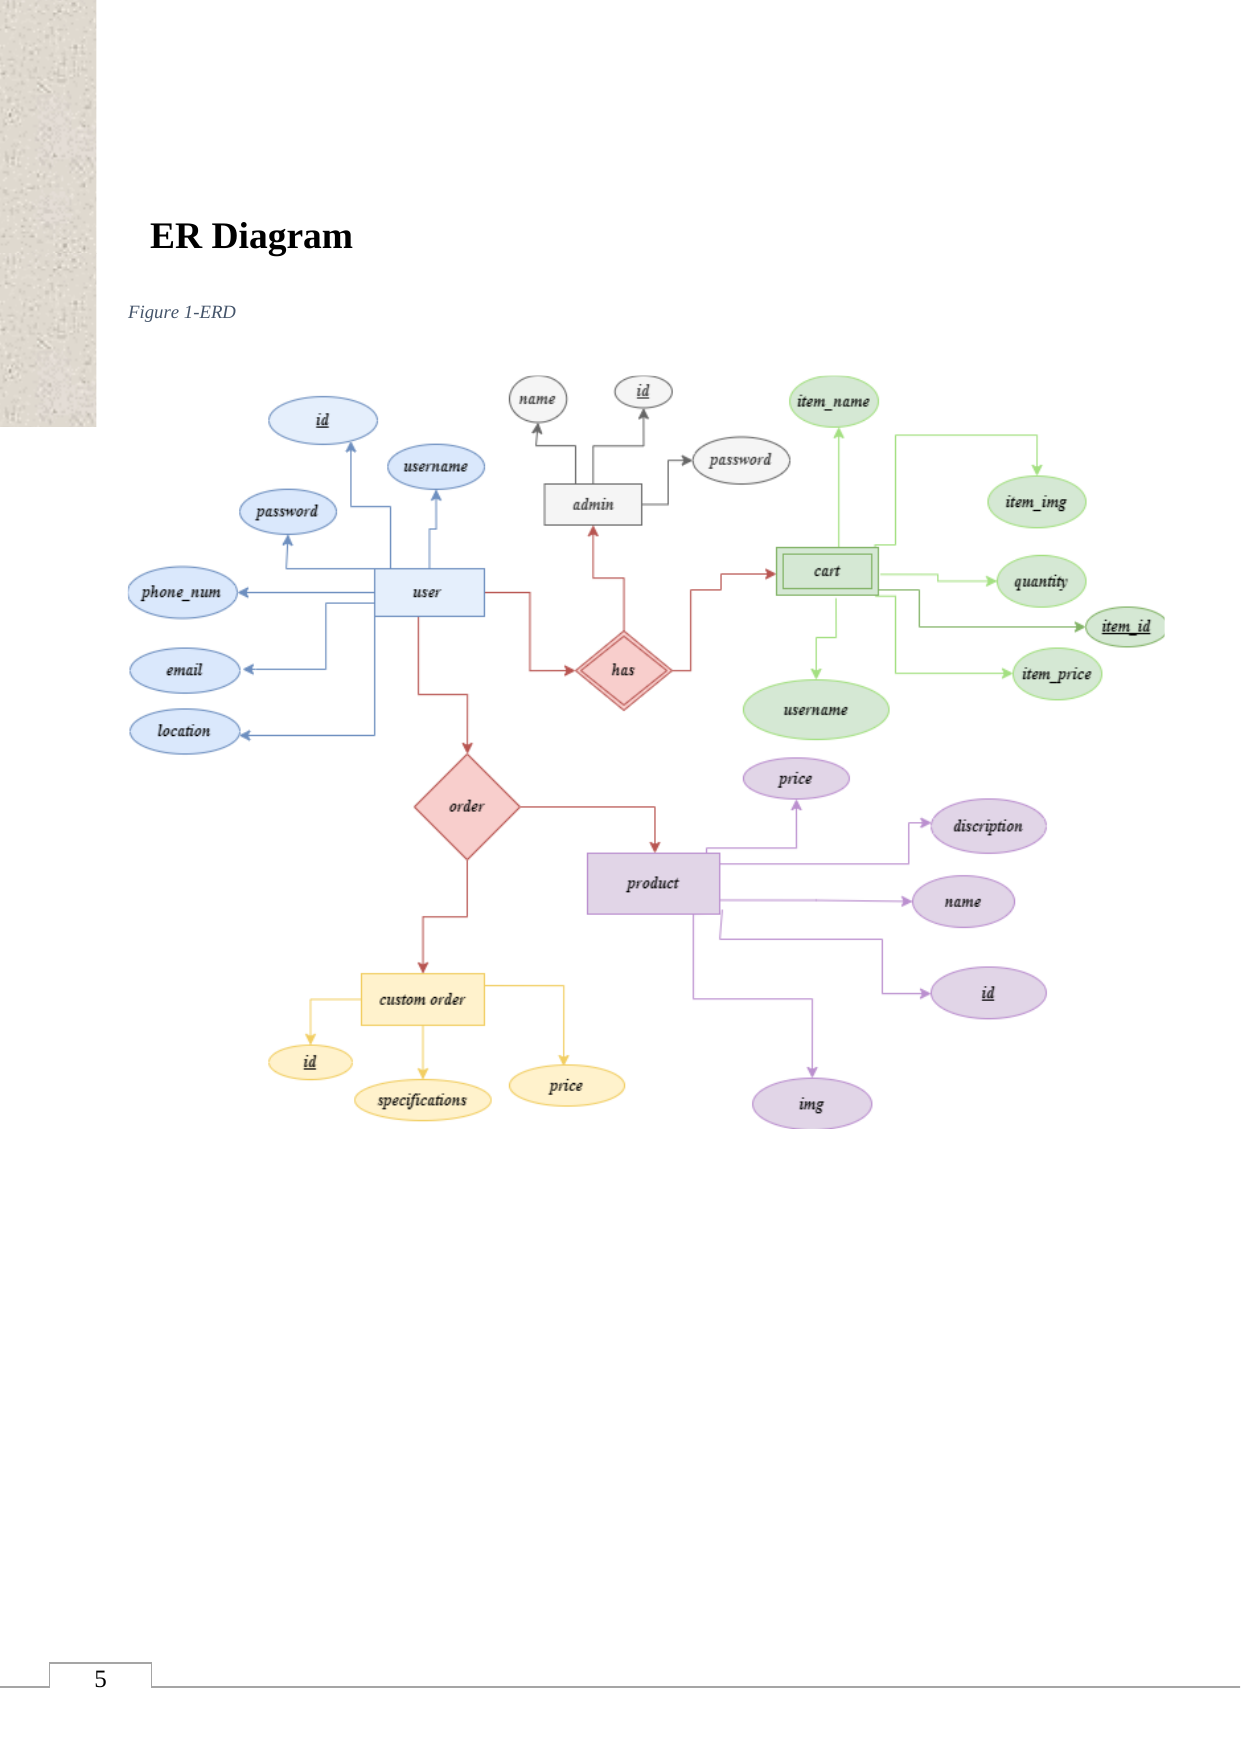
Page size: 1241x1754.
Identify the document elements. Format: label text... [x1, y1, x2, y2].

text ER Diagram [150, 213, 1090, 256]
picture [0, 0, 97, 427]
picture [127, 376, 1164, 1129]
